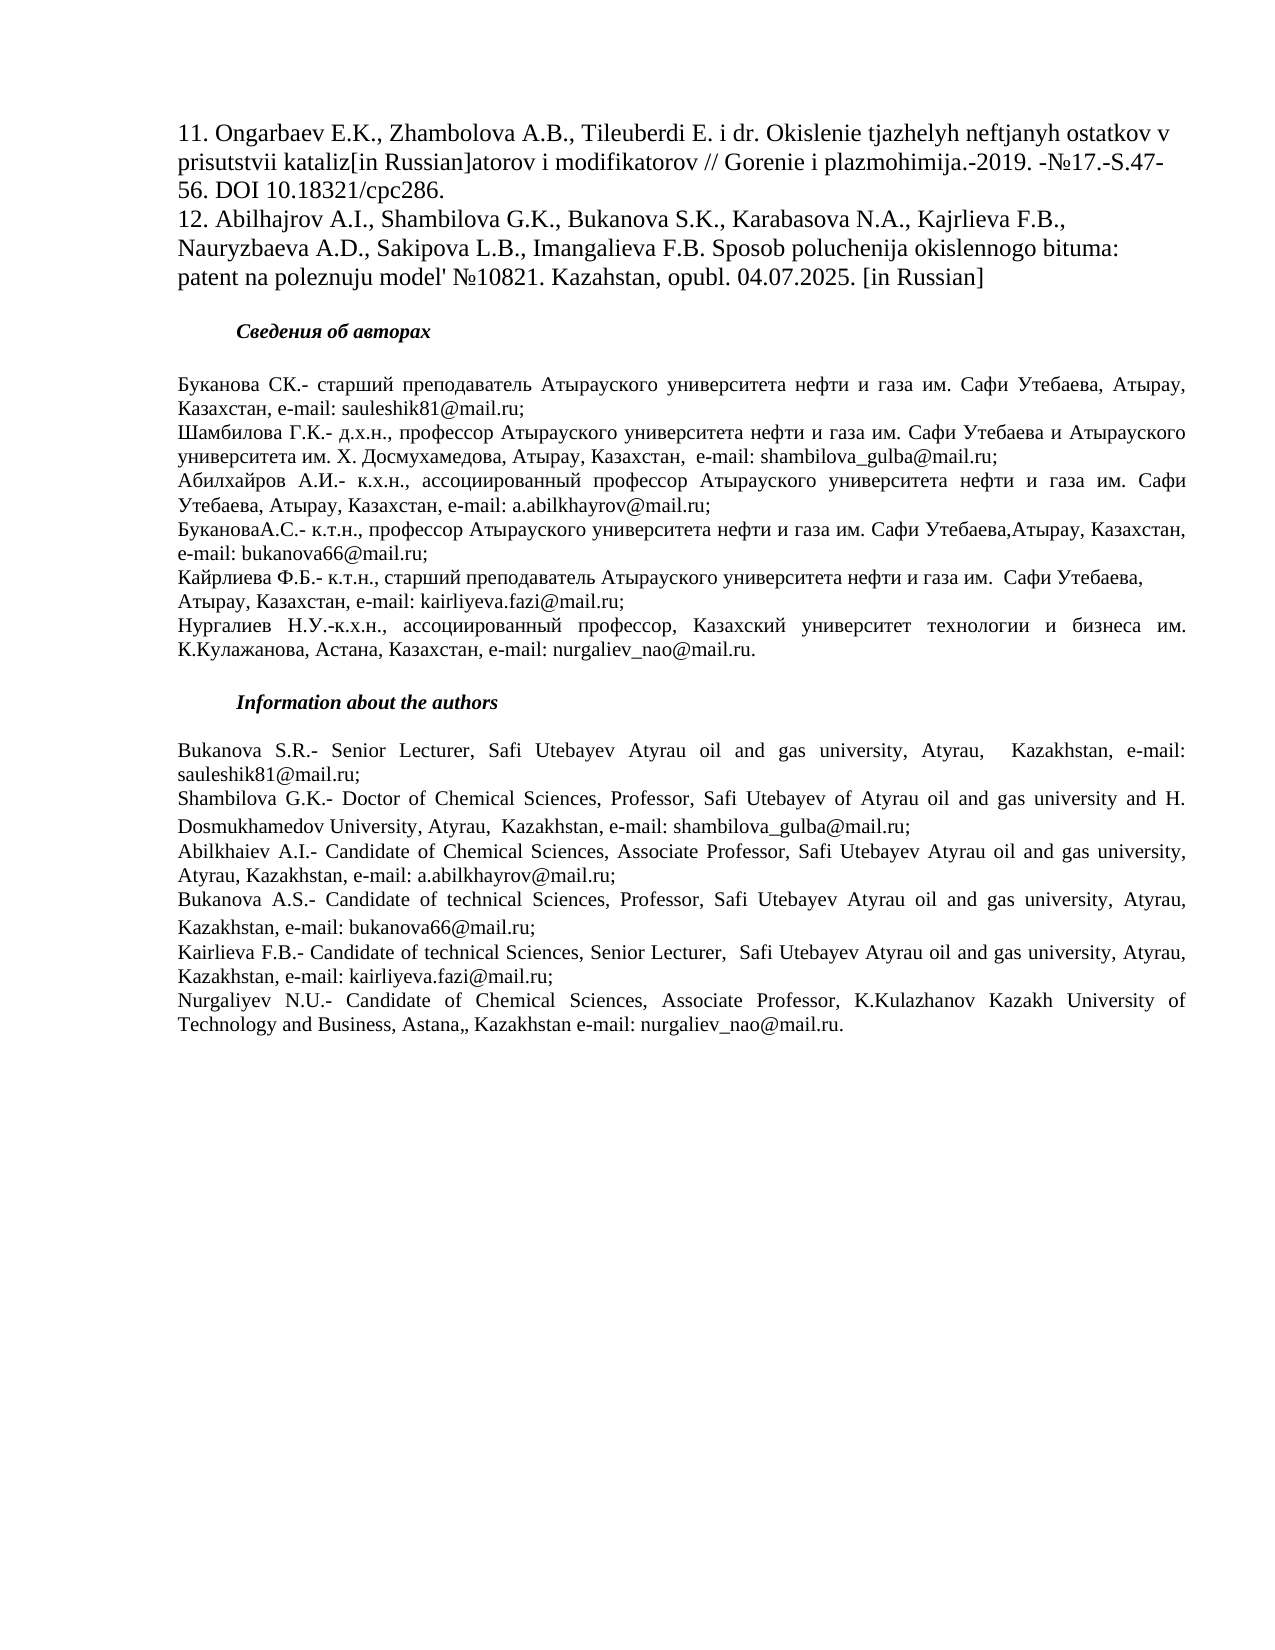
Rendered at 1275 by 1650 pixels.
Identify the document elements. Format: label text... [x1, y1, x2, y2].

text Bukanova S.R.- Senior Lecturer, Safi Utebayev Atyrau oil and gas university, Atyrau, Kazakhstan, e-mail: sauleshik81@mail.ru; [177, 738, 1186, 786]
text 11. Ongarbaev E.K., Zhambolova A.B., Tileuberdi E. i dr. Okislenie tjazhelyh neftjanyh ostatkov v prisutstvii kataliz[in Russian]atorov i modifikatorov // Gorenie i plazmohimija.-2019. -№17.-S.47-56. DOI 10.18321/cpc286. [177, 118, 1186, 204]
text Shambilova G.K.- Doctor of Chemical Sciences, Professor, Safi Utebayev of Atyrau oil and gas university and H. Dosmukhamedov University, Atyrau, Kazakhstan, e-mail: shambilova_gulba@mail.ru; [177, 786, 1186, 839]
text Kairlieva F.B.- Candidate of technical Sciences, Senior Lecturer, Safi Utebayev Atyrau oil and gas university, Atyrau, Kazakhstan, e-mail: kairliyeva.fazi@mail.ru; [177, 940, 1186, 988]
text 12. Abilhajrov A.I., Shambilova G.K., Bukanova S.K., Karabasova N.A., Kajrlieva F.B., Nauryzbaeva A.D., Sakipova L.B., Imangalieva F.B. Sposob poluchenija okislennogo bituma: patent na poleznuju model' №10821. Kazahstan, opubl. 04.07.2025. [in Russian] [177, 204, 1186, 291]
text Bukanova A.S.- Candidate of technical Sciences, Professor, Safi Utebayev Atyrau oil and gas university, Atyrau, Kazakhstan, e-mail: bukanova66@mail.ru; [177, 887, 1186, 940]
text Нургалиев Н.У.-к.х.н., ассоциированный профессор, Казахский университет технологии и бизнеса им. К.Кулажанова, Астана, Казахстан, e-mail: nurgaliev_nao@mail.ru. [177, 613, 1186, 661]
text Атырау, Казахстан, e-mail: kairliyeva.fazi@mail.ru; [177, 589, 1186, 613]
text Сведения об авторах [177, 319, 1186, 343]
text Abilkhaiev A.I.- Candidate of Chemical Sciences, Associate Professor, Safi Utebayev Atyrau oil and gas university, Atyrau, Kazakhstan, e-mail: a.abilkhayrov@mail.ru; [177, 839, 1186, 887]
text Абилхайров А.И.- к.х.н., ассоциированный профессор Атырауского университета нефти и газа им. Сафи Утебаева, Атырау, Казахстан, e-mail: a.abilkhayrov@mail.ru; [177, 468, 1186, 517]
text Кайрлиева Ф.Б.- к.т.н., старший преподаватель Атырауского университета нефти и газа им. Сафи Утебаева, [177, 565, 1186, 589]
text Буканова СК.- старший преподаватель Атырауского университета нефти и газа им. Сафи Утебаева, Атырау, Казахстан, e-mail: sauleshik81@mail.ru; [177, 372, 1186, 420]
text БукановаА.С.- к.т.н., профессор Атырауского университета нефти и газа им. Сафи Утебаева,Атырау, Казахстан, e-mail: bukanova66@mail.ru; [177, 517, 1186, 565]
text Nurgaliyev N.U.- Candidate of Chemical Sciences, Associate Professor, K.Kulazhanov Kazakh University of Technology and Business, Astana„ Kazakhstan e-mail: nurgaliev_nao@mail.ru. [177, 988, 1186, 1036]
text Шамбилова Г.К.- д.х.н., профессор Атырауского университета нефти и газа им. Сафи Утебаева и Атырауского университета им. Х. Досмухамедова, Атырау, Казахстан, e-mail: shambilova_gulba@mail.ru; [177, 420, 1186, 468]
text Information about the authors [177, 690, 1186, 714]
